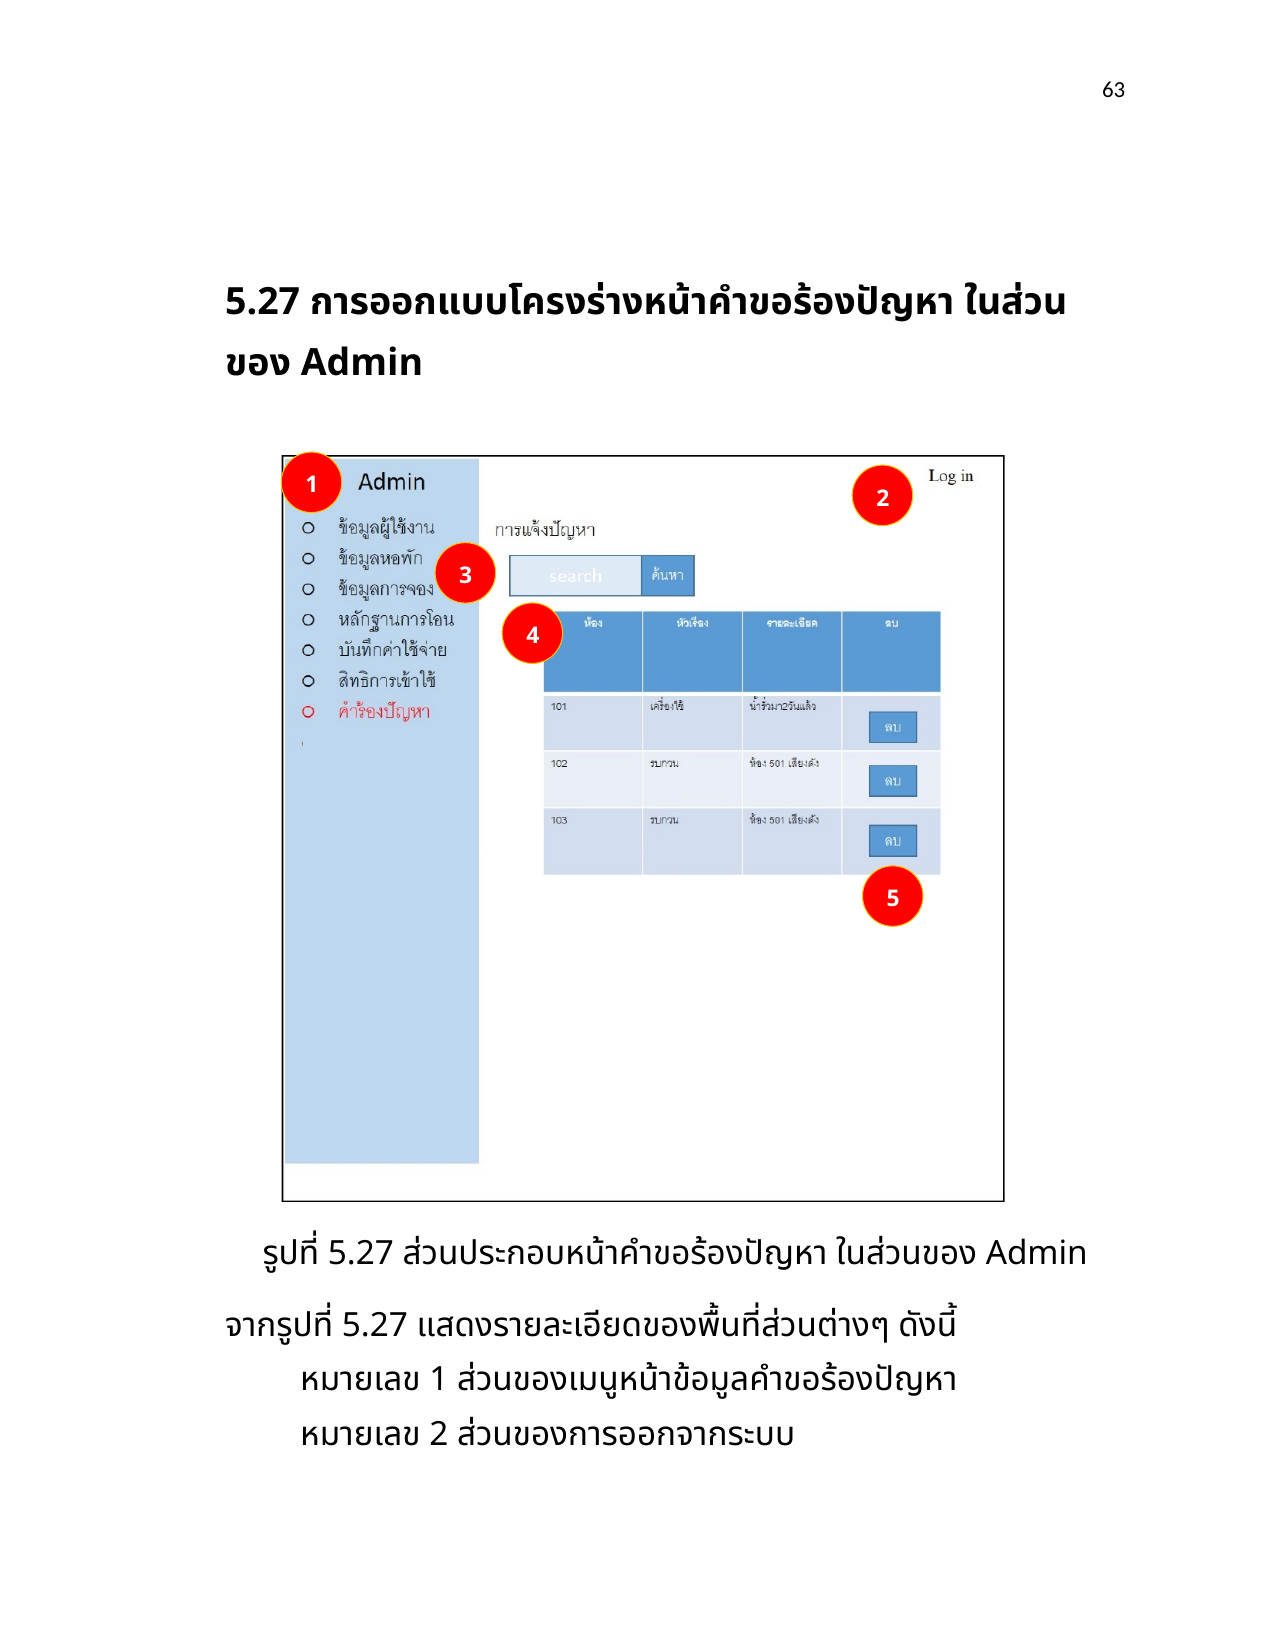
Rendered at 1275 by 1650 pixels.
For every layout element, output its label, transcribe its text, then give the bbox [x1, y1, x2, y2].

text หมายเลข 1 ส่วนของเมนูหน้าข้อมูลคำขอร้องปัญหา [225, 1355, 1125, 1406]
picture [281, 452, 1069, 1202]
picture [281, 452, 302, 473]
text 5.27 การออกแบบโครงร่างหน้าคำขอร้องปัญหา ในส่วนของ Admin [225, 274, 1125, 392]
text หมายเลข 2 ส่วนของการออกจากระบบ [300, 1409, 1125, 1460]
text รูปที่ 5.27 ส่วนประกอบหน้าคำขอร้องปัญหา ในส่วนของ Admin [225, 1229, 1125, 1280]
text จากรูปที่ 5.27 แสดงรายละเอียดของพื้นที่ส่วนต่างๆ ดังนี้ [225, 1300, 1125, 1351]
